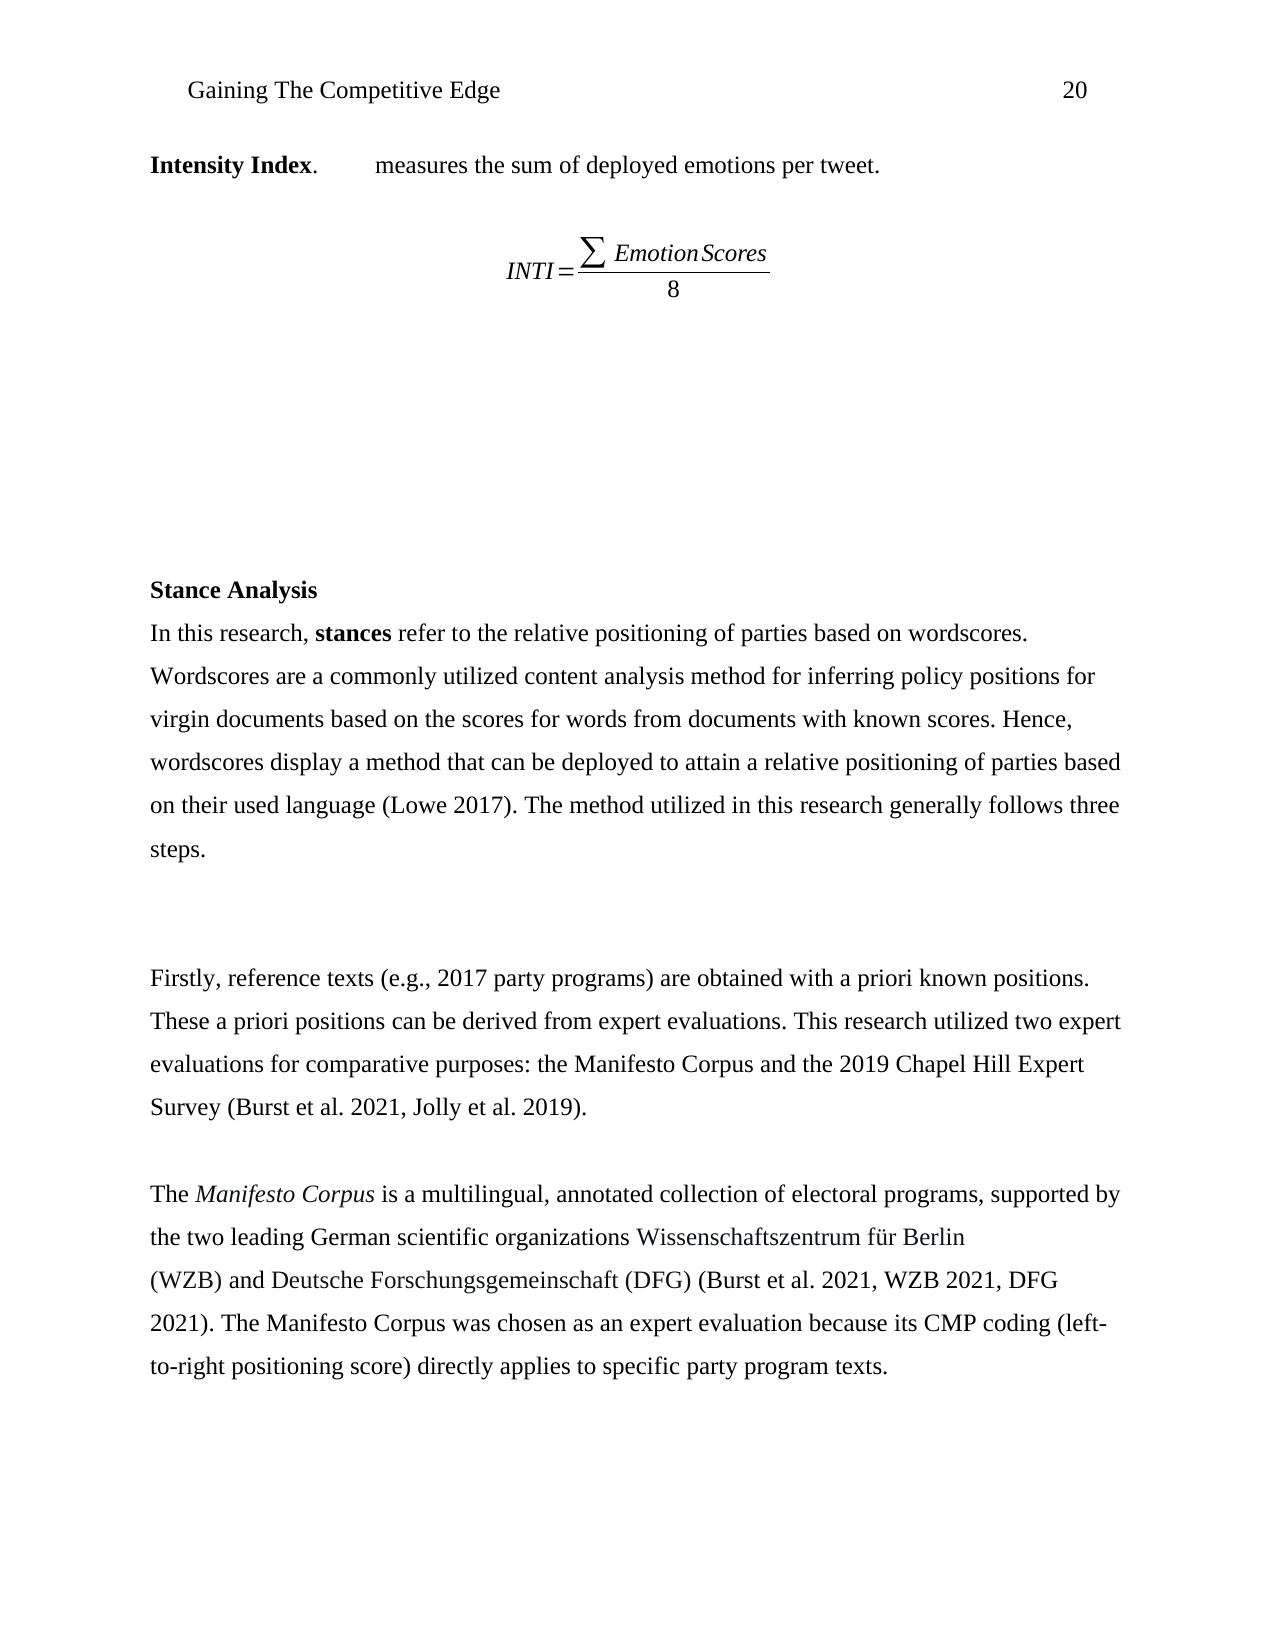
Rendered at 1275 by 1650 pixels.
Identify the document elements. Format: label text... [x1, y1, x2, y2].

text Intensity Index. measures the sum of deployed emotions per tweet. [150, 150, 1125, 179]
text Stance Analysis [150, 575, 1125, 604]
text In this research, stances refer to the relative positioning of parties based on wordscores. Wordscores are a commonly utilized content analysis method for inferring policy positions for virgin documents based on the scores for words from documents with known scores. Hence, wordscores display a method that can be deployed to attain a relative positioning of parties based on their used language (Lowe 2017). The method utilized in this research generally follows three steps. [150, 618, 1125, 862]
text Firstly, reference texts (e.g., 2017 party programs) are obtained with a priori known positions. These a priori positions can be derived from expert evaluations. This research utilized two expert evaluations for comparative purposes: the Manifesto Corpus and the 2019 Chapel Hill Expert Survey (Burst et al. 2021, Jolly et al. 2019). [150, 963, 1125, 1121]
text The Manifesto Corpus is a multilingual, annotated collection of electoral programs, supported by the two leading German scientific organizations Wissenschaftszentrum für Berlin (WZB) and Deutsche Forschungsgemeinschaft (DFG) (Burst et al. 2021, WZB 2021, DFG 2021). The Manifesto Corpus was chosen as an expert evaluation because its CMP coding (left-to-right positioning score) directly applies to specific party program texts. [150, 1179, 1125, 1380]
